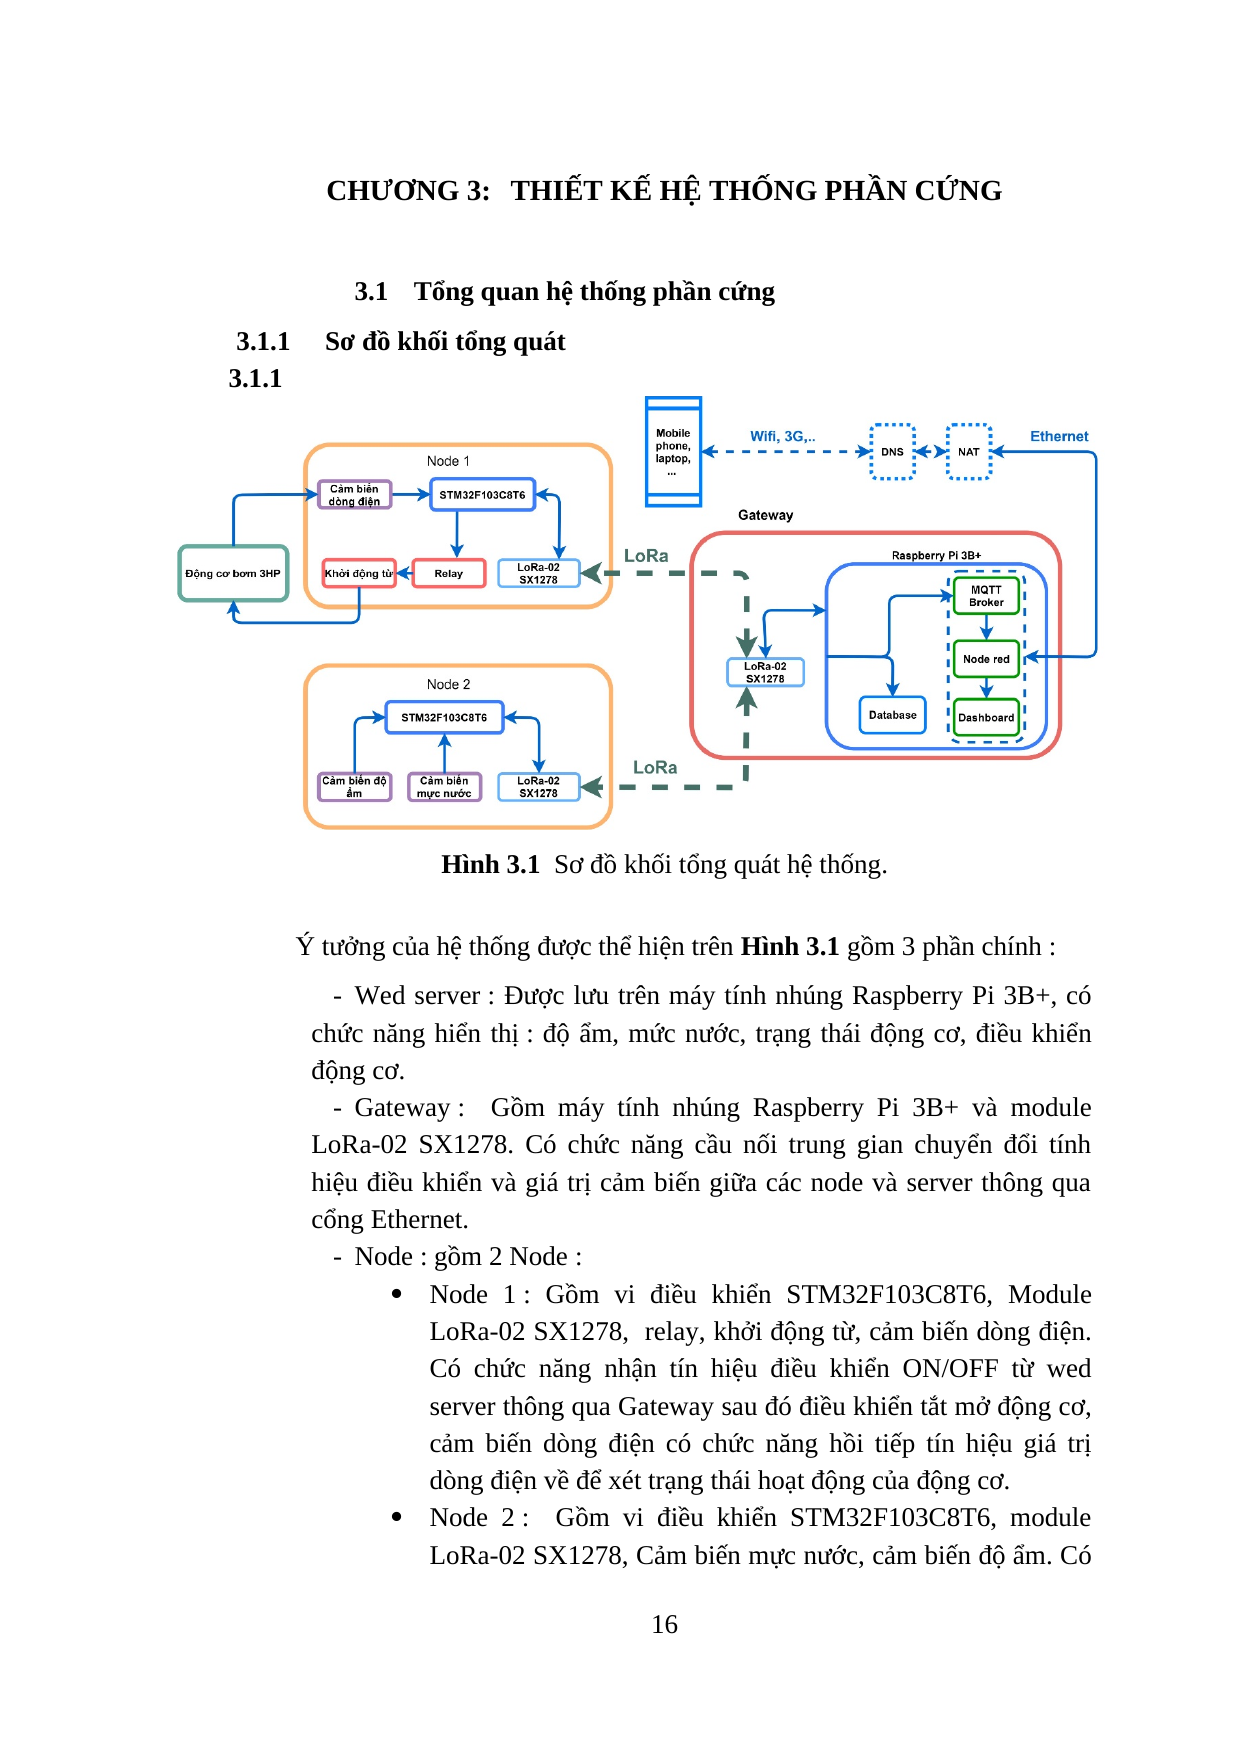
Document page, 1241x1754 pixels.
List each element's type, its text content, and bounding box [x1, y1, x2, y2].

picture [177, 396, 1105, 830]
list Wed server : Được lưu trên máy tính nhúng Raspberry Pi 3B+, có chức năng hiển thị : độ ẩm, mức nước, trạng thái động cơ, điều khiển động cơ. [311, 979, 1092, 1085]
text THIẾT KẾ HỆ THỐNG PHẦN CỨNG [236, 173, 1092, 206]
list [392, 1502, 1092, 1570]
text Hình 3.1 Sơ đồ khối tổng quát hệ thống. [236, 848, 1092, 879]
list Gateway : Gồm máy tính nhúng Raspberry Pi 3B+ và module LoRa-02 SX1278. Có chức năng cầu nối trung gian chuyển đổi tính hiệu điều khiển và giá trị cảm biến giữa các node và server thông qua cổng Ethernet. [311, 1091, 1092, 1234]
text Ý tưởng của hệ thống được thể hiện trên Hình 3.1 gồm 3 phần chính : [236, 929, 1092, 961]
subtitle Sơ đồ khối tổng quát [236, 325, 1092, 356]
list Node 1 : Gồm vi điều khiển STM32F103C8T6, Module LoRa-02 SX1278, relay, khởi động từ, cảm biến dòng điện. Có chức năng nhận tín hiệu điều khiển ON/OFF từ wed server thông qua Gateway sau đó điều khiển tắt mở động cơ, cảm biến dòng điện có chức năng hồi tiếp tín hiệu giá trị dòng điện về để xét trạng thái hoạt động của động cơ. [392, 1278, 1092, 1495]
list Node : gồm 2 Node : [311, 1240, 1092, 1272]
text Tổng quan hệ thống phần cứng [295, 275, 1092, 307]
